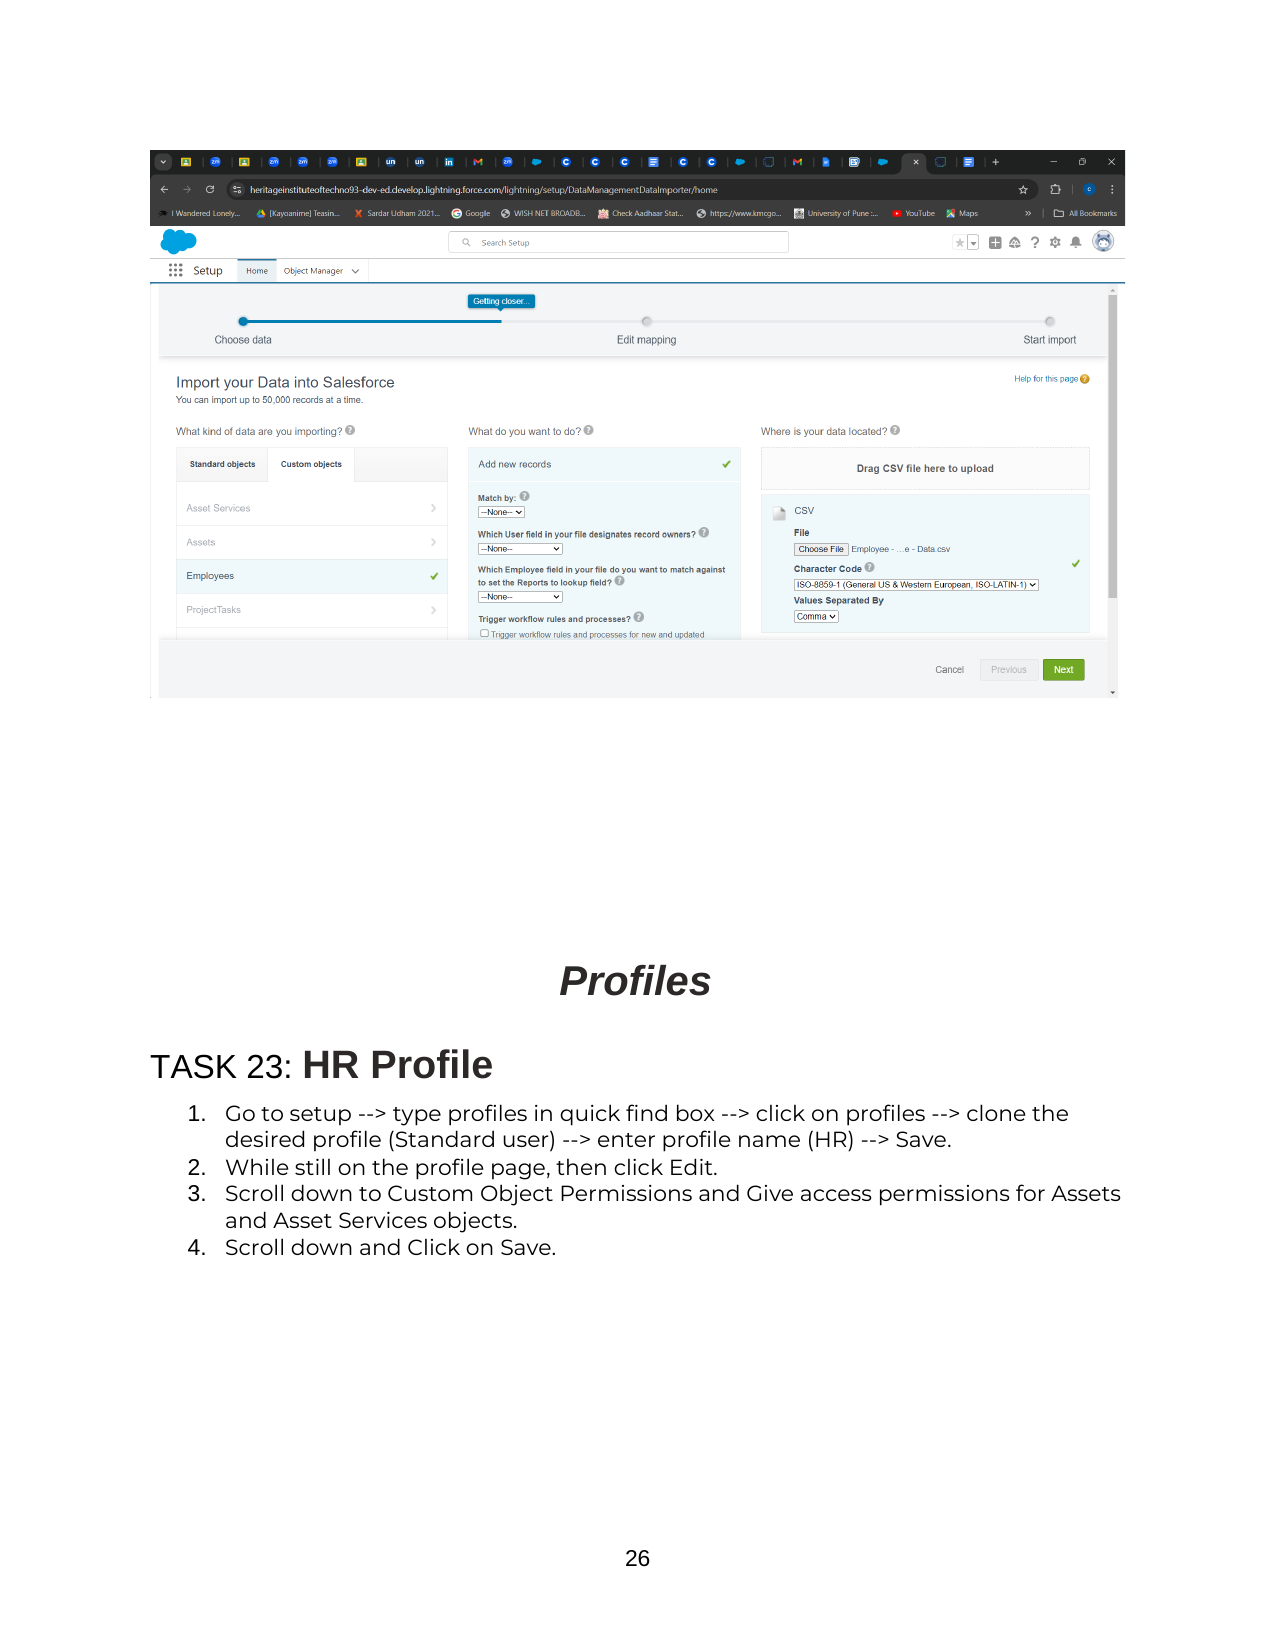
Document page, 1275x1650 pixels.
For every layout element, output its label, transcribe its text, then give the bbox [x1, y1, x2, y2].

picture [150, 150, 1125, 698]
list Scroll down to Custom Object Permissions and Give access permissions for Assets and Asset Services objects. [187, 1180, 1125, 1234]
list Scroll down and Click on Save. [187, 1234, 1125, 1261]
list Go to setup --> type profiles in quick find box --> click on profiles --> clone the desired profile (Standard user) --> enter profile name (HR) --> Save. [187, 1100, 1125, 1153]
list While still on the profile page, then click Edit. [187, 1153, 1125, 1180]
subtitle Profiles [150, 956, 1125, 1004]
subtitle TASK 23: HR Profile [150, 1042, 1125, 1087]
